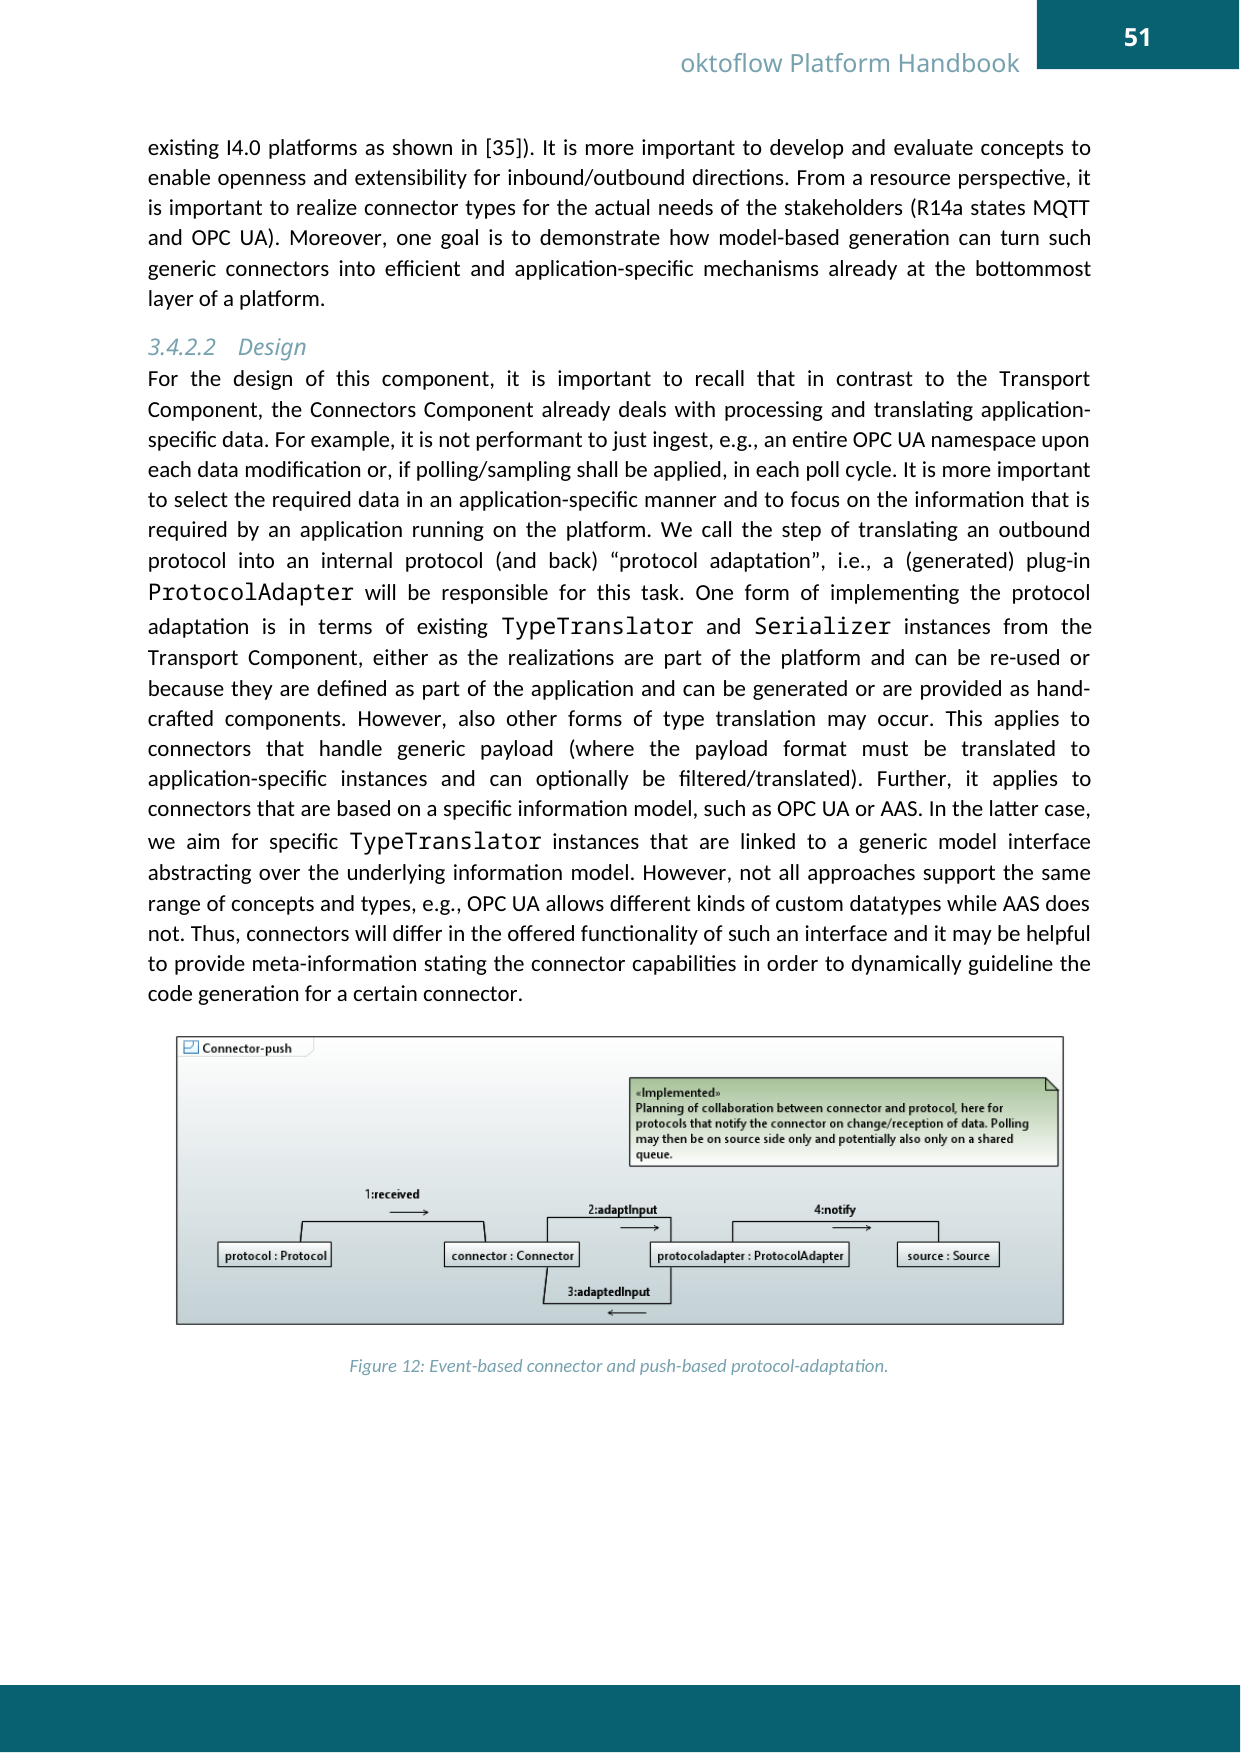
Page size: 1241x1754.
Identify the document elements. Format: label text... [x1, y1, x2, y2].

subtitle Design [148, 331, 1093, 362]
text For the design of this component, it is important to recall that in contrast to the Transport Component, the Connectors Component already deals with processing and translating application-specific data. For example, it is not performant to just ingest, e.g., an entire OPC UA namespace upon each data modification or, if polling/sampling shall be applied, in each poll cycle. It is more important to select the required data in an application-specific manner and to focus on the information that is required by an application running on the platform. We call the step of translating an outbound protocol into an internal protocol (and back) “protocol adaptation”, i.e., a (generated) plug-in ProtocolAdapter will be responsible for this task. One form of implementing the protocol adaptation is in terms of existing TypeTranslator and Serializer instances from the Transport Component, either as the realizations are part of the platform and can be re-used or because they are defined as part of the application and can be generated or are provided as hand-crafted components. However, also other forms of type translation may occur. This applies to connectors that handle generic payload (where the payload format must be translated to application-specific instances and can optionally be filtered/translated). Further, it applies to connectors that are based on a specific information model, such as OPC UA or AAS. In the latter case, we aim for specific TypeTranslator instances that are linked to a generic model interface abstracting over the underlying information model. However, not all approaches support the same range of concepts and types, e.g., OPC UA allows different kinds of custom datatypes while AAS does not. Thus, connectors will differ in the offered functionality of such an interface and it may be helpful to provide meta-information stating the connector capabilities in order to dynamically guideline the code generation for a certain connector. [148, 364, 1093, 1007]
picture [167, 1026, 1074, 1335]
text Figure 12: Event-based connector and push-based protocol-adaptation. [148, 1354, 1093, 1377]
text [148, 133, 1093, 312]
